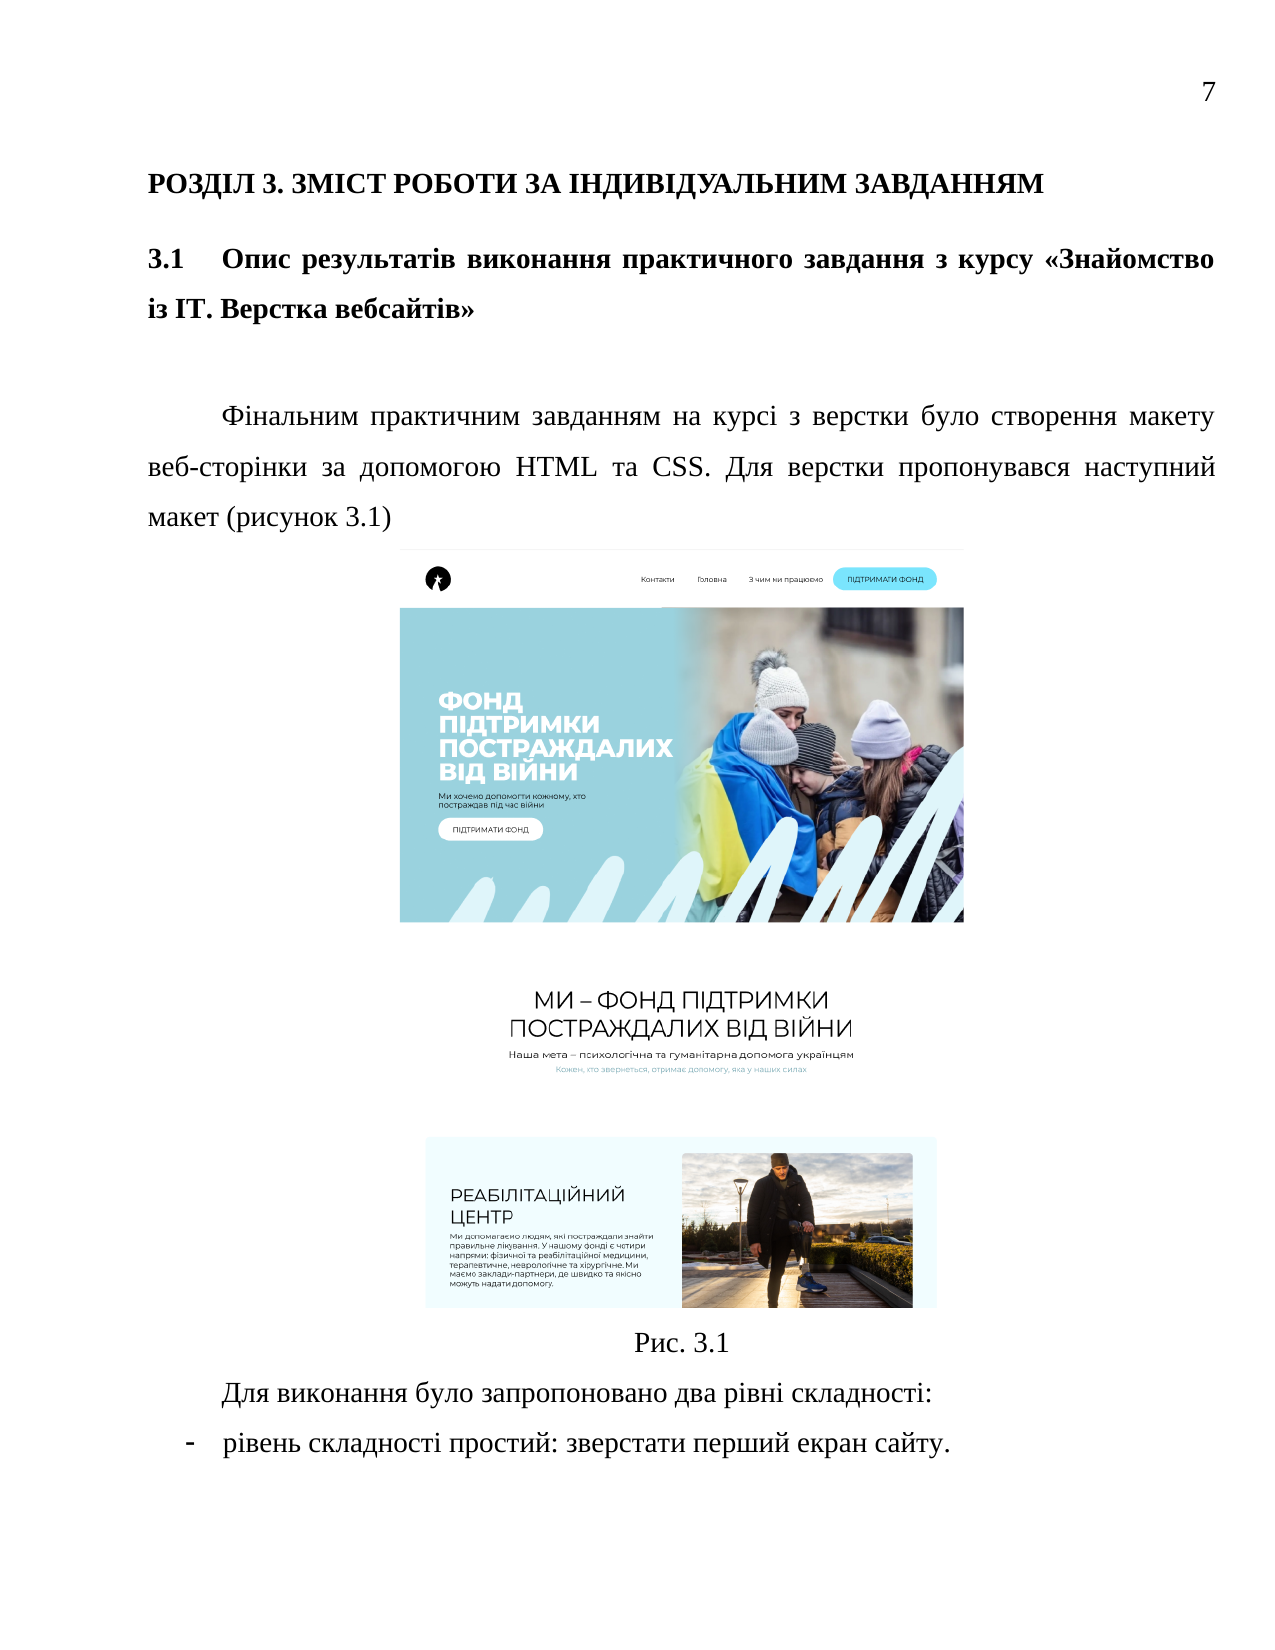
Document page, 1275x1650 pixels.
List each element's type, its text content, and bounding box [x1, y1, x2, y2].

text Для виконання було запропоновано два рівні складності: [148, 1375, 1216, 1408]
text Фінальним практичним завданням на курсі з верстки було створення макету веб-сторінки за допомогою HTML та CSS. Для верстки пропонувався наступний макет (рисунок 3.1) [148, 398, 1216, 533]
text Рис. 3.1 [148, 1325, 1216, 1358]
list рівень складності простий: зверстати перший екран сайту. [185, 1425, 1216, 1459]
subtitle 3.1 Опис результатів виконання практичного завдання з курсу «Знайомство із ІТ. Верстка вебсайтів» [148, 241, 1216, 325]
picture [399, 549, 964, 1308]
subtitle РОЗДІЛ 3. ЗМІСТ РОБОТИ ЗА ІНДИВІДУАЛЬНИМ ЗАВДАННЯМ [148, 166, 1216, 199]
